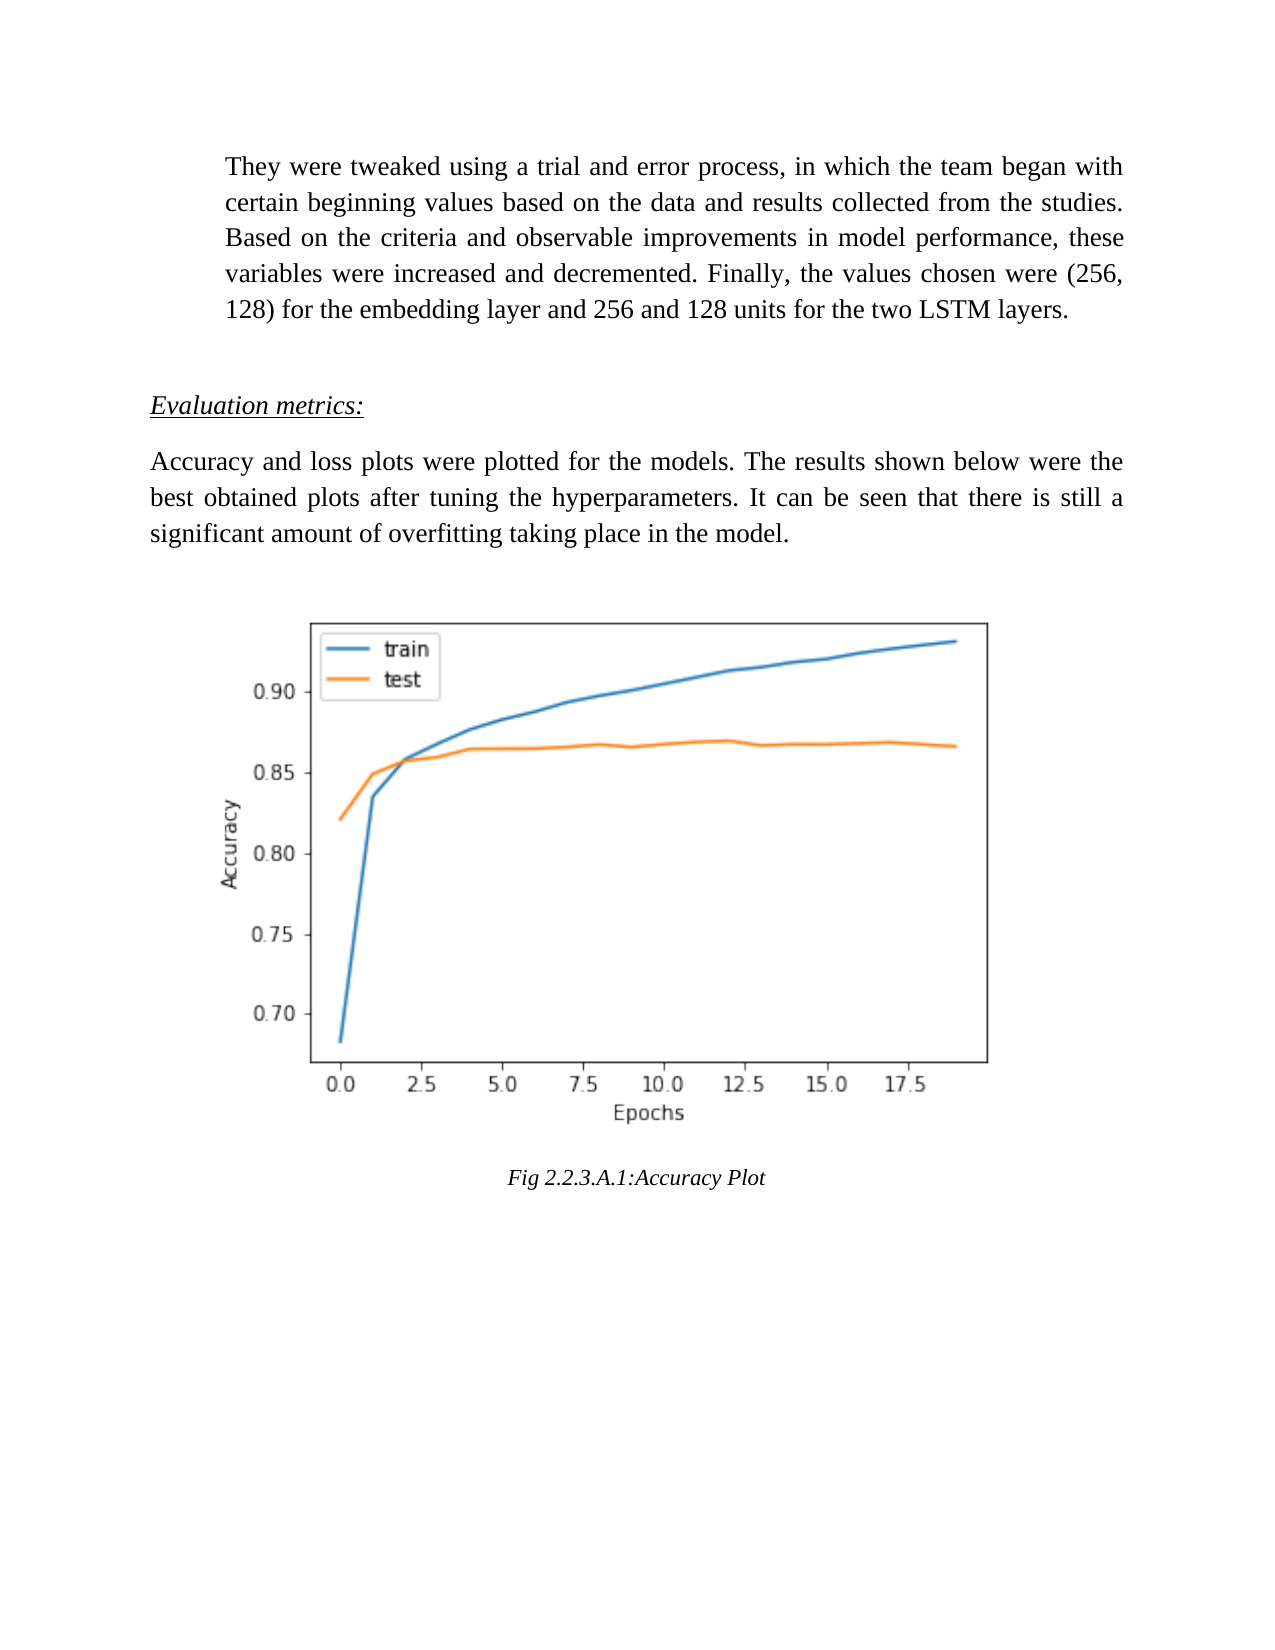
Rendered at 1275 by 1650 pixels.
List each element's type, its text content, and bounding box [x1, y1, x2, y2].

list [187, 150, 1125, 324]
text Accuracy and loss plots were plotted for the models. The results shown below were the best obtained plots after tuning the hyperparameters. It can be seen that there is still a significant amount of overfitting taking place in the model. [150, 446, 1125, 548]
text Evaluation metrics: [150, 389, 1125, 421]
text Fig 2.2.3.A.1:Accuracy Plot [150, 1164, 1125, 1190]
picture [201, 552, 1074, 1135]
